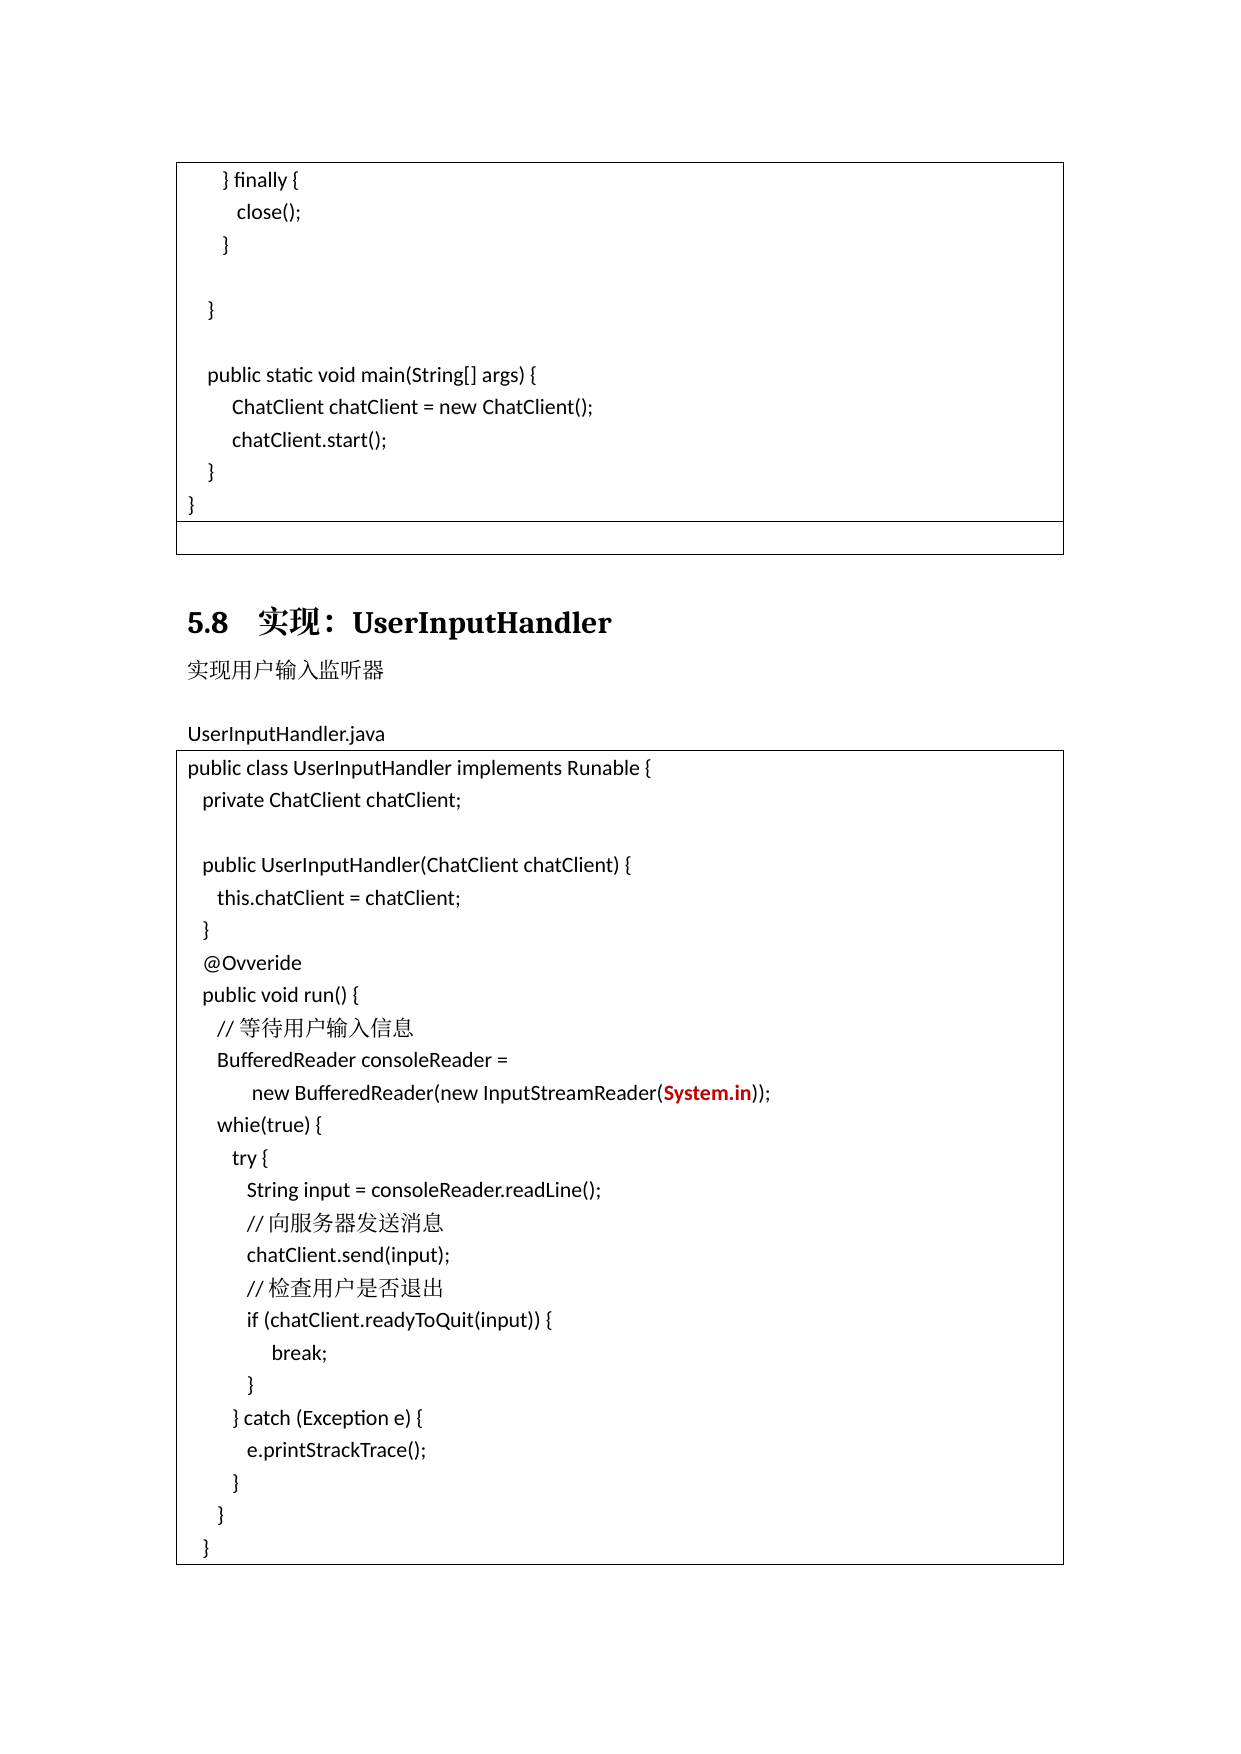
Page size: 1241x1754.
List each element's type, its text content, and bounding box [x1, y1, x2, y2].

text UserInputHandler.java [187, 718, 1053, 750]
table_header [177, 163, 1063, 521]
subtitle 实现：UserInputHandler [187, 588, 1053, 653]
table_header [177, 751, 1063, 1564]
table_cell [177, 522, 1063, 554]
text 实现用户输入监听器 [187, 653, 1053, 685]
